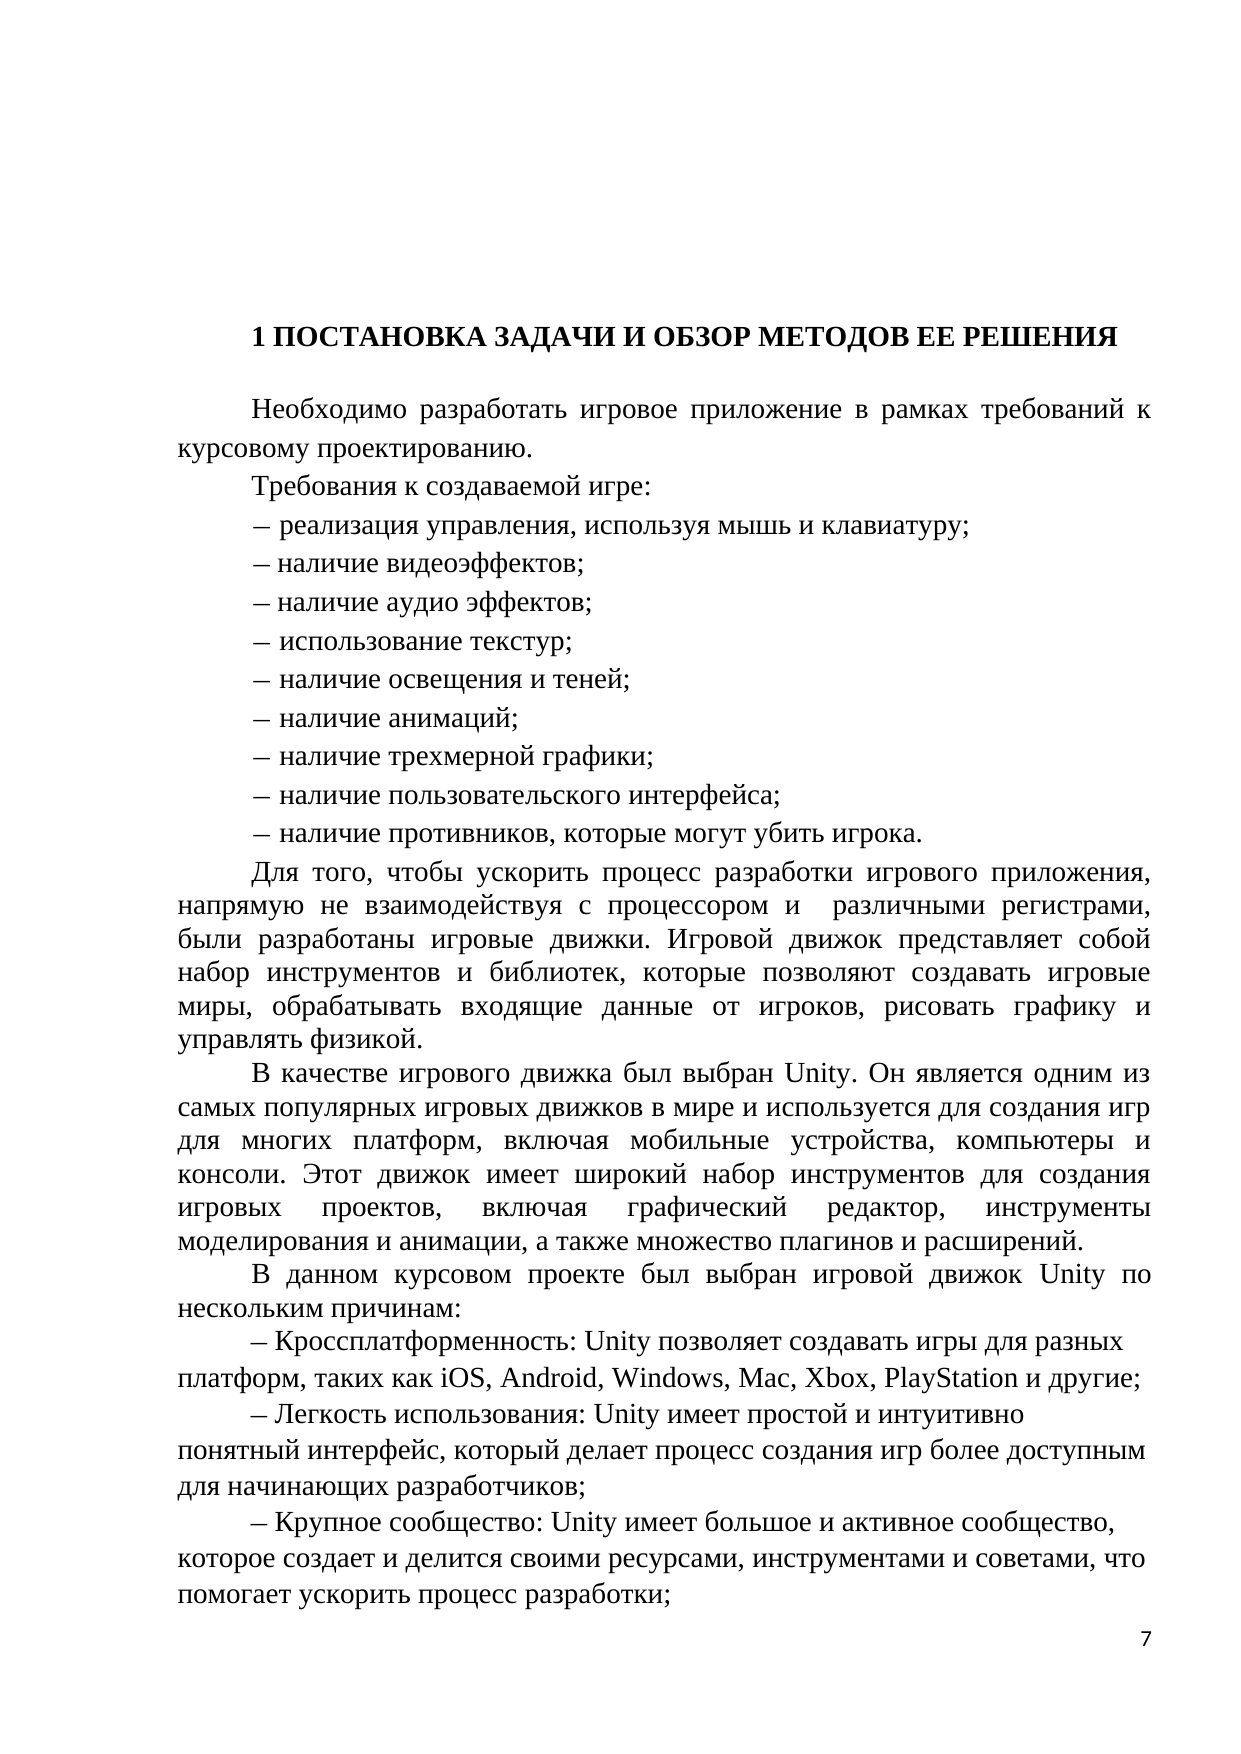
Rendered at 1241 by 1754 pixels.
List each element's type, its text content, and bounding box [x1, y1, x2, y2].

text — наличие аудио эффектов; [177, 584, 1152, 618]
text В данном курсовом проекте был выбран игровой движок Unity по нескольким причинам: [177, 1256, 1152, 1323]
text — наличие анимаций; [177, 700, 1152, 733]
text — использование текстур; [177, 623, 1152, 656]
text — наличие пользовательского интерфейса; [177, 777, 1152, 810]
text — наличие противников, которые могут убить игрока. [177, 815, 1152, 849]
text Необходимо разработать игровое приложение в рамках требований к курсовому проектированию. [177, 391, 1152, 463]
text — реализация управления, используя мышь и клавиатуру; [177, 507, 1152, 541]
text — Крупное сообщество: Unity имеет большое и активное сообщество, которое создает и делится своими ресурсами, инструментами и советами, что помогает ускорить процесс разработки; [177, 1504, 1152, 1610]
text В качестве игрового движка был выбран Unity. Он является одним из самых популярных игровых движков в мире и используется для создания игр для многих платформ, включая мобильные устройства, компьютеры и консоли. Этот движок имеет широкий набор инструментов для создания игровых проектов, включая графический редактор, инструменты моделирования и анимации, а также множество плагинов и расширений. [177, 1055, 1152, 1256]
text — наличие трехмерной графики; [177, 738, 1152, 772]
subtitle 1 ПОСТАНОВКА ЗАДАЧИ И ОБЗОР МЕТОДОВ ЕЕ РЕШЕНИЯ [251, 319, 1152, 353]
text Для того, чтобы ускорить процесс разработки игрового приложения, напрямую не взаимодействуя с процессором и различными регистрами, были разработаны игровые движки. Игровой движок представляет собой набор инструментов и библиотек, которые позволяют создавать игровые миры, обрабатывать входящие данные от игроков, рисовать графику и управлять физикой. [177, 854, 1152, 1055]
text — наличие освещения и теней; [177, 661, 1152, 695]
text — Кроссплатформенность: Unity позволяет создавать игры для разных платформ, таких как iOS, Android, Windows, Mac, Xbox, PlayStation и другие; [177, 1323, 1152, 1393]
text — Легкость использования: Unity имеет простой и интуитивно понятный интерфейс, который делает процесс создания игр более доступным для начинающих разработчиков; [177, 1396, 1152, 1502]
text Требования к создаваемой игре: [177, 468, 1152, 502]
text — наличие видеоэффектов; [177, 546, 1152, 579]
